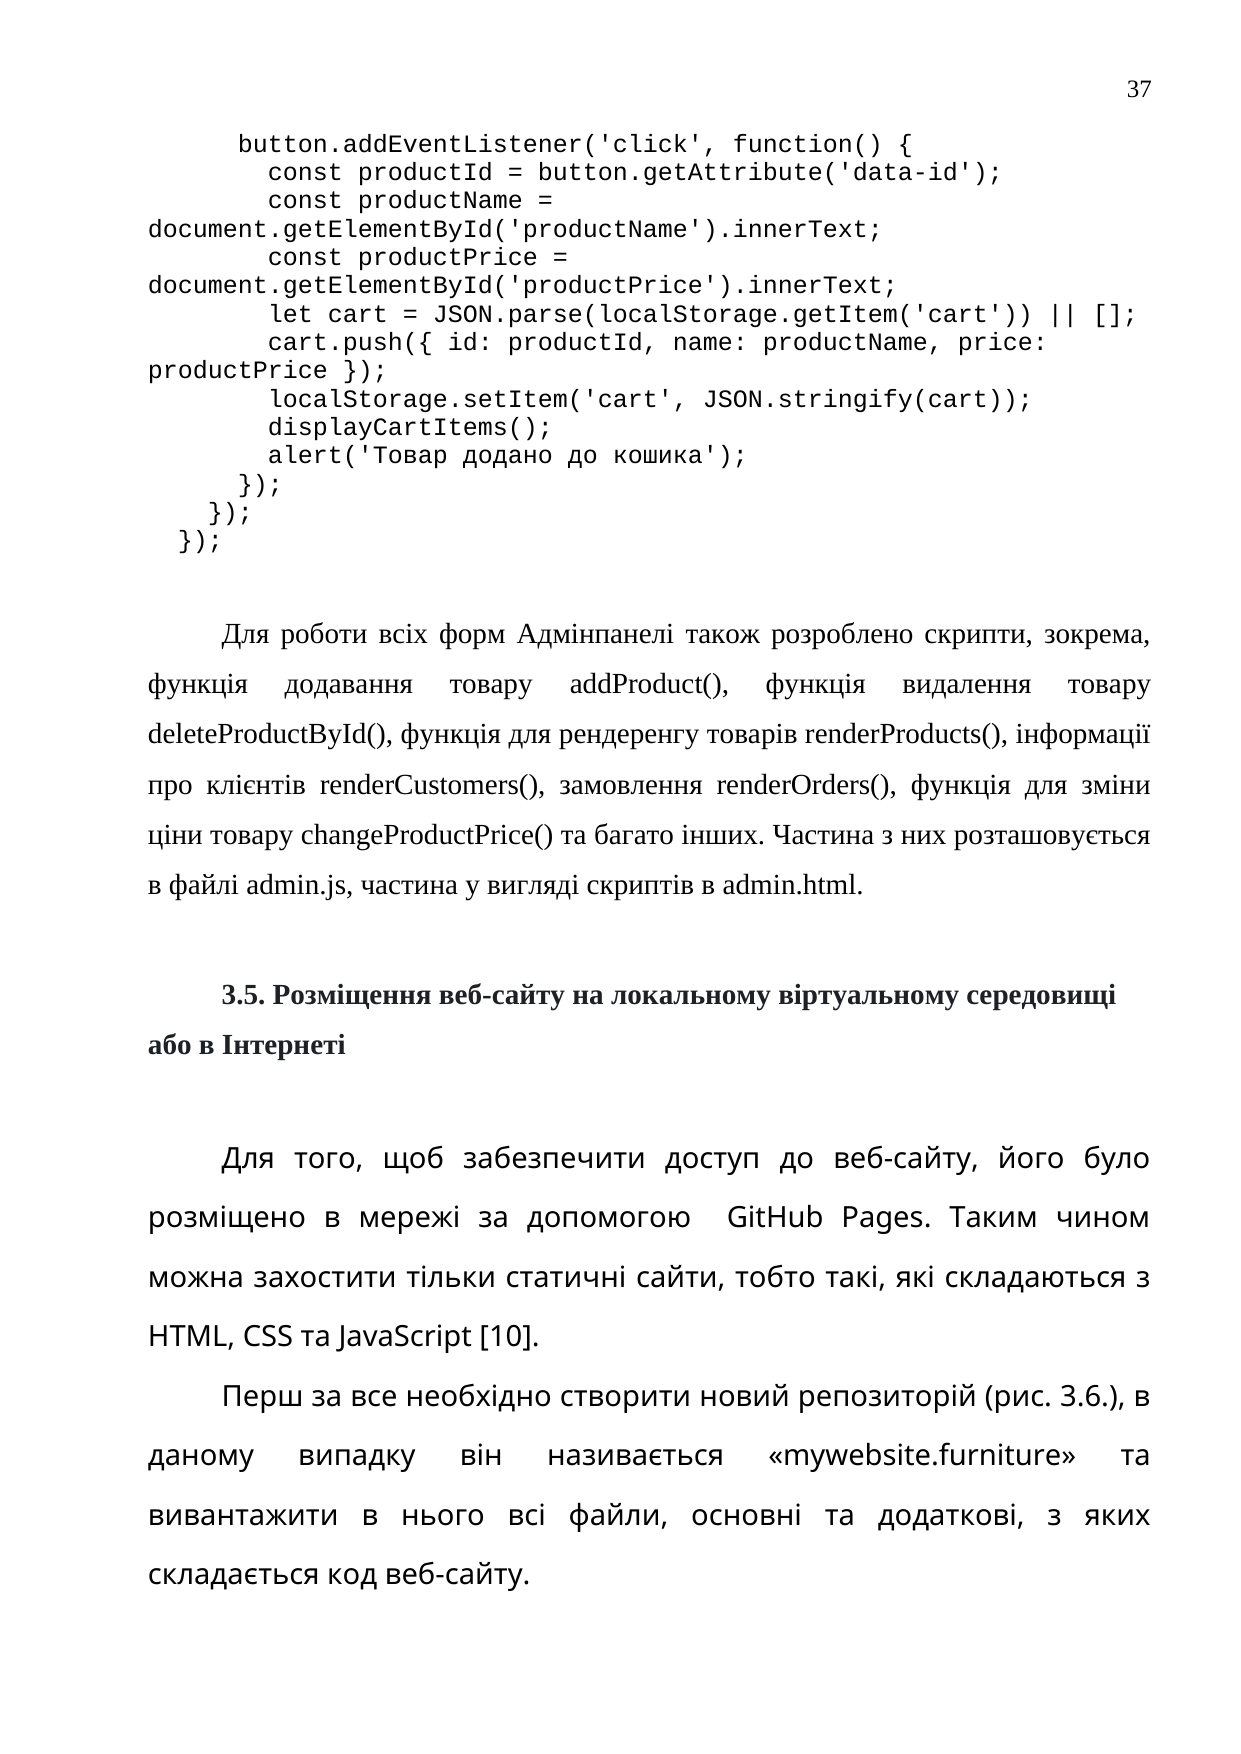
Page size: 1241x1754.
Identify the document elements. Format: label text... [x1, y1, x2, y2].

text Перш за все необхідно створити новий репозиторій (рис. 3.6.), в даному випадку він називається «mywebsite.furniture» та вивантажити в нього всі файли, основні та додаткові, з яких складається код веб-сайту. [148, 1375, 1152, 1593]
text localStorage.setItem('cart', JSON.stringify(cart)); [148, 386, 1152, 415]
text }); [148, 500, 1152, 528]
text displayCartItems(); [148, 415, 1152, 443]
text let cart = JSON.parse(localStorage.getItem('cart')) || []; [148, 301, 1152, 330]
text Для того, щоб забезпечити доступ до веб-сайту, його було розміщено в мережі за допомогою GitHub Pages. Таким чином можна захостити тільки статичні сайти, тобто такі, які складаються з HTML, CSS та JavaScript [10]. [148, 1137, 1152, 1355]
text alert('Товар додано до кошика'); [148, 443, 1152, 471]
text }); [148, 471, 1152, 500]
text button.addEventListener('click', function() { [148, 131, 1152, 160]
text const productPrice = document.getElementById('productPrice').innerText; [148, 245, 1152, 301]
text }); [148, 528, 1152, 556]
text Для роботи всіх форм Адмінпанелі також розроблено скрипти, зокрема, функція додавання товару addProduct(), функція видалення товару deleteProductById(), функція для рендеренгу товарів renderProducts(), інформації про клієнтів renderCustomers(), замовлення renderOrders(), функція для зміни ціни товару changeProductPrice() та багато інших. Частина з них розташовується в файлі admin.js, частина у вигляді скриптів в admin.html. [148, 616, 1152, 901]
text const productId = button.getAttribute('data-id'); [148, 160, 1152, 188]
text const productName = document.getElementById('productName').innerText; [148, 188, 1152, 245]
text 3.5. Розміщення веб-сайту на локальному віртуальному середовищі або в Інтернеті [148, 977, 1152, 1061]
text cart.push({ id: productId, name: productName, price: productPrice }); [148, 330, 1152, 386]
